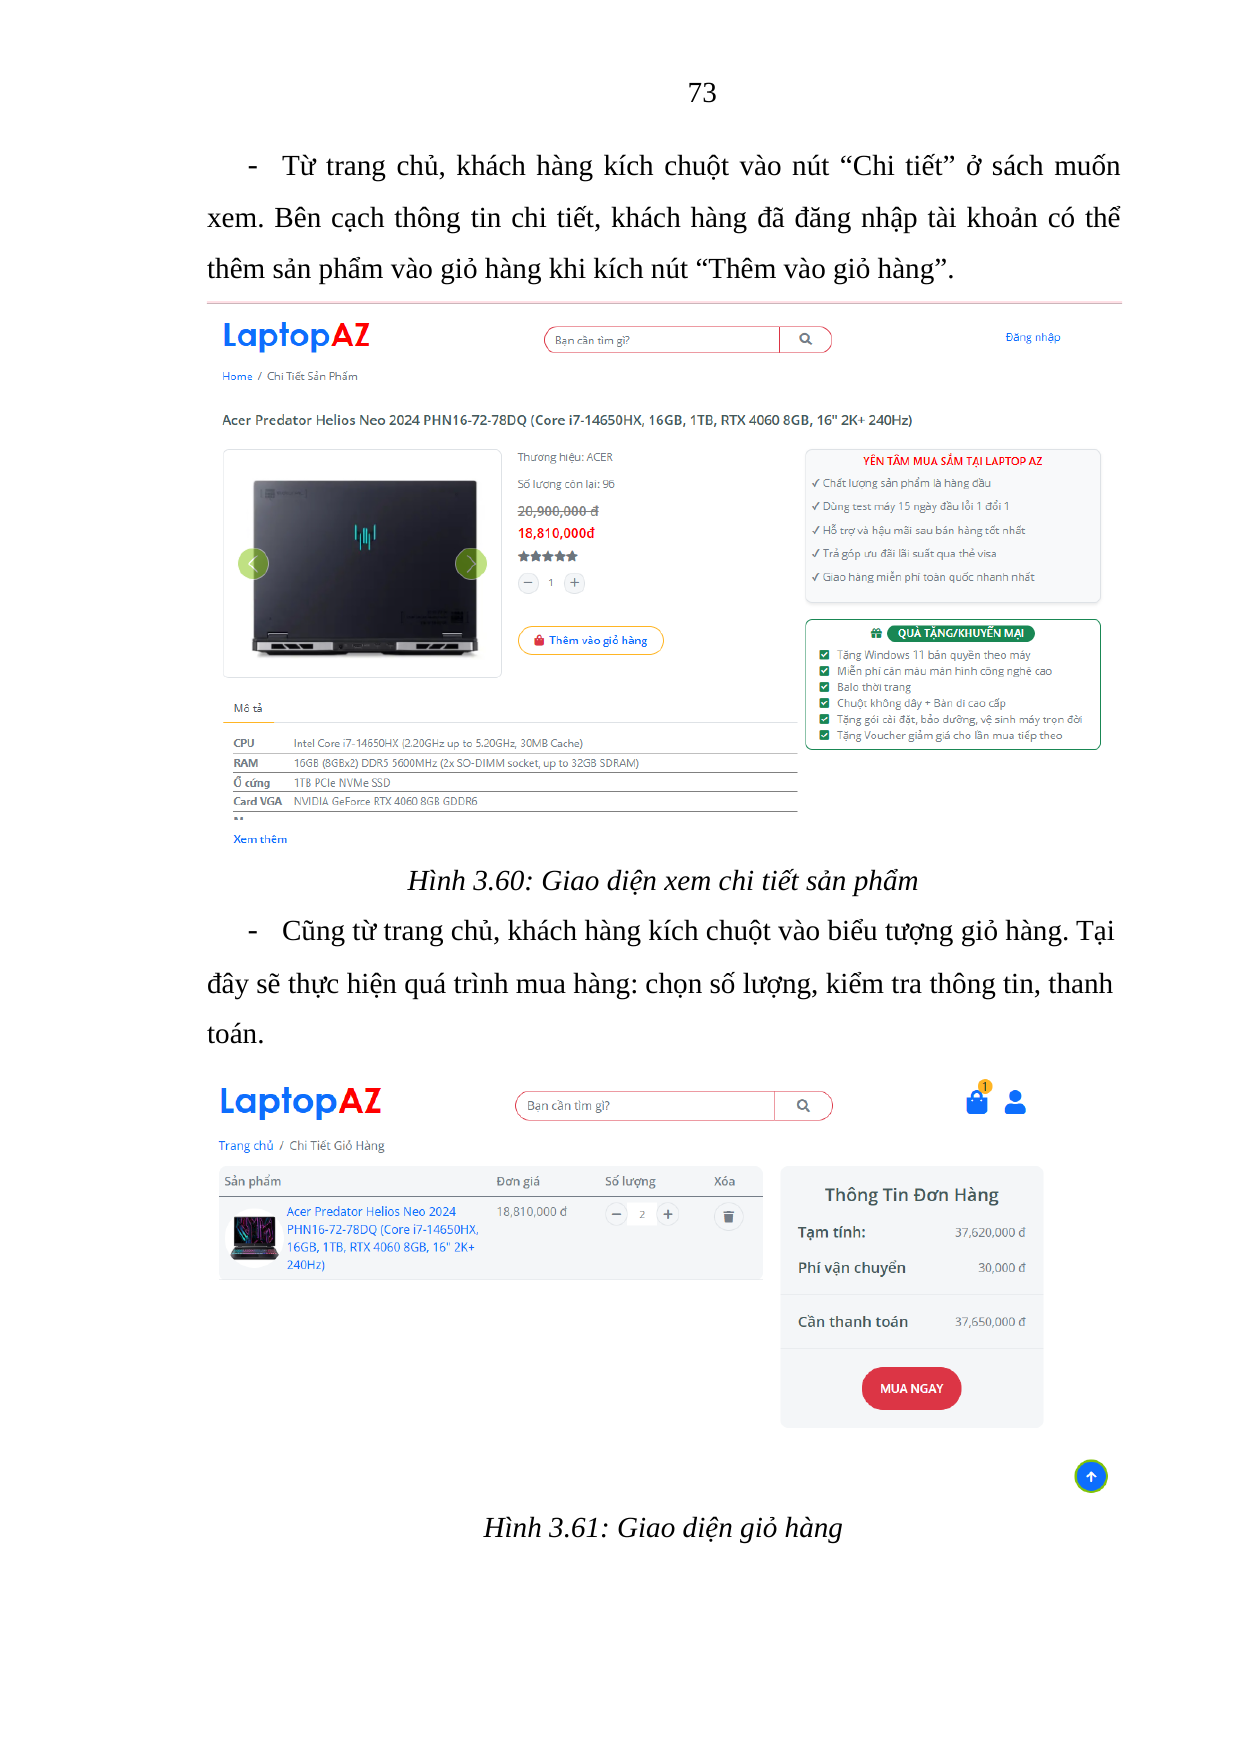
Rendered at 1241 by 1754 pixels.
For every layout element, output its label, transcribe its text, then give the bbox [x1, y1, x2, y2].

picture [206, 301, 1123, 847]
list Cũng từ trang chủ, khách hàng kích chuột vào biểu tượng giỏ hàng. Tại đây sẽ thực hiện quá trình mua hàng: chọn số lượng, kiểm tra thông tin, thanh toán. [207, 913, 1122, 1050]
list Từ trang chủ, khách hàng kích chuột vào nút “Chi tiết” ở sách muốn xem. Bên cạch thông tin chi tiết, khách hàng đã đăng nhập tài khoản có thể thêm sản phẩm vào giỏ hàng khi kích nút “Thêm vào giỏ hàng”. [207, 148, 1122, 284]
picture [206, 1066, 1123, 1494]
